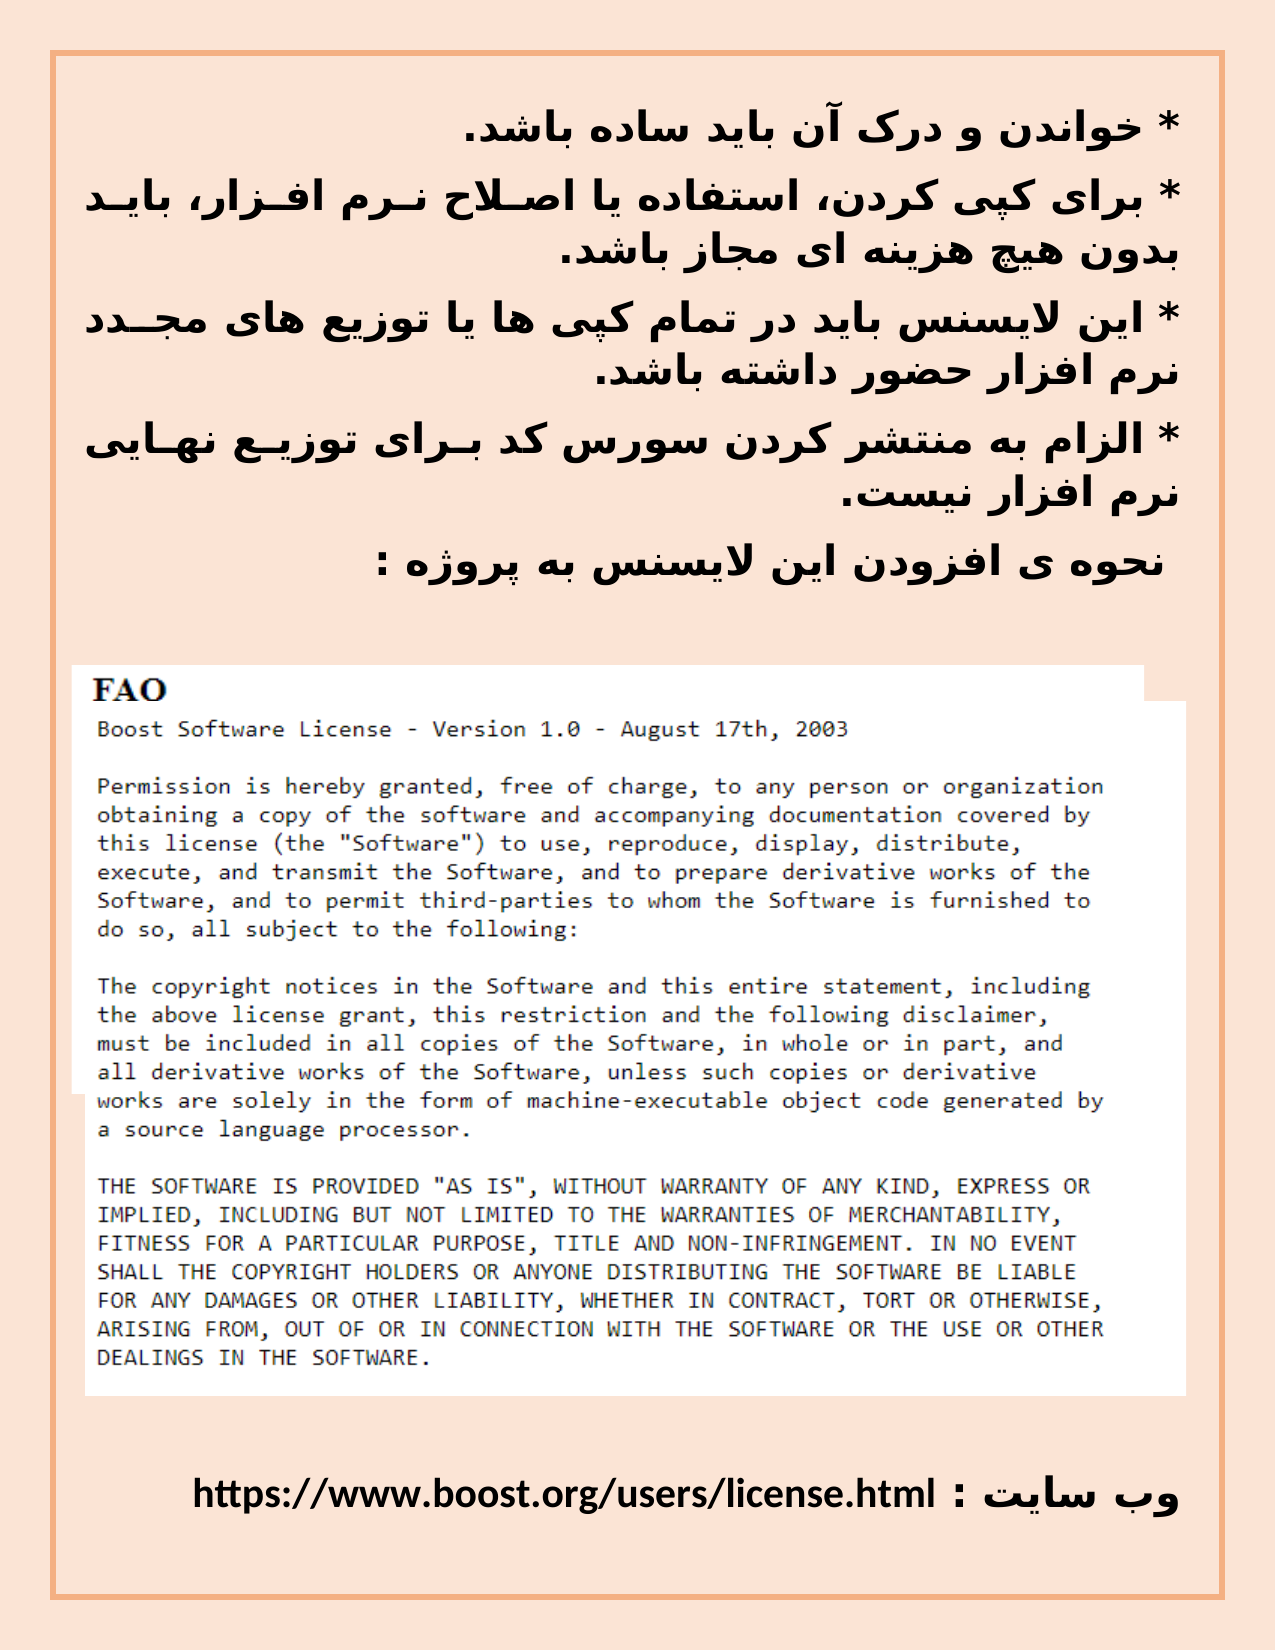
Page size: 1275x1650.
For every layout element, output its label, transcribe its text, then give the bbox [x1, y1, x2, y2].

text * این لایسنس باید در تمام کپی ها یا توزیع های مجدد نرم افزار حضور داشته باشد. [84, 293, 1181, 394]
picture [71, 665, 1187, 1396]
text وب سایت : https://www.boost.org/users/license.html [84, 1467, 1181, 1518]
text نحوه ی افزودن این لایسنس به پروژه : [84, 536, 1181, 585]
text * الزام به منتشر کردن سورس کد برای توزیع نهایی نرم افزار نیست. [84, 415, 1181, 516]
text * برای کپی کردن، استفاده یا اصلاح نرم افزار، باید بدون هیچ هزینه ای مجاز باشد. [84, 172, 1181, 273]
text * خواندن و درک آن باید ساده باشد. [84, 103, 1181, 152]
